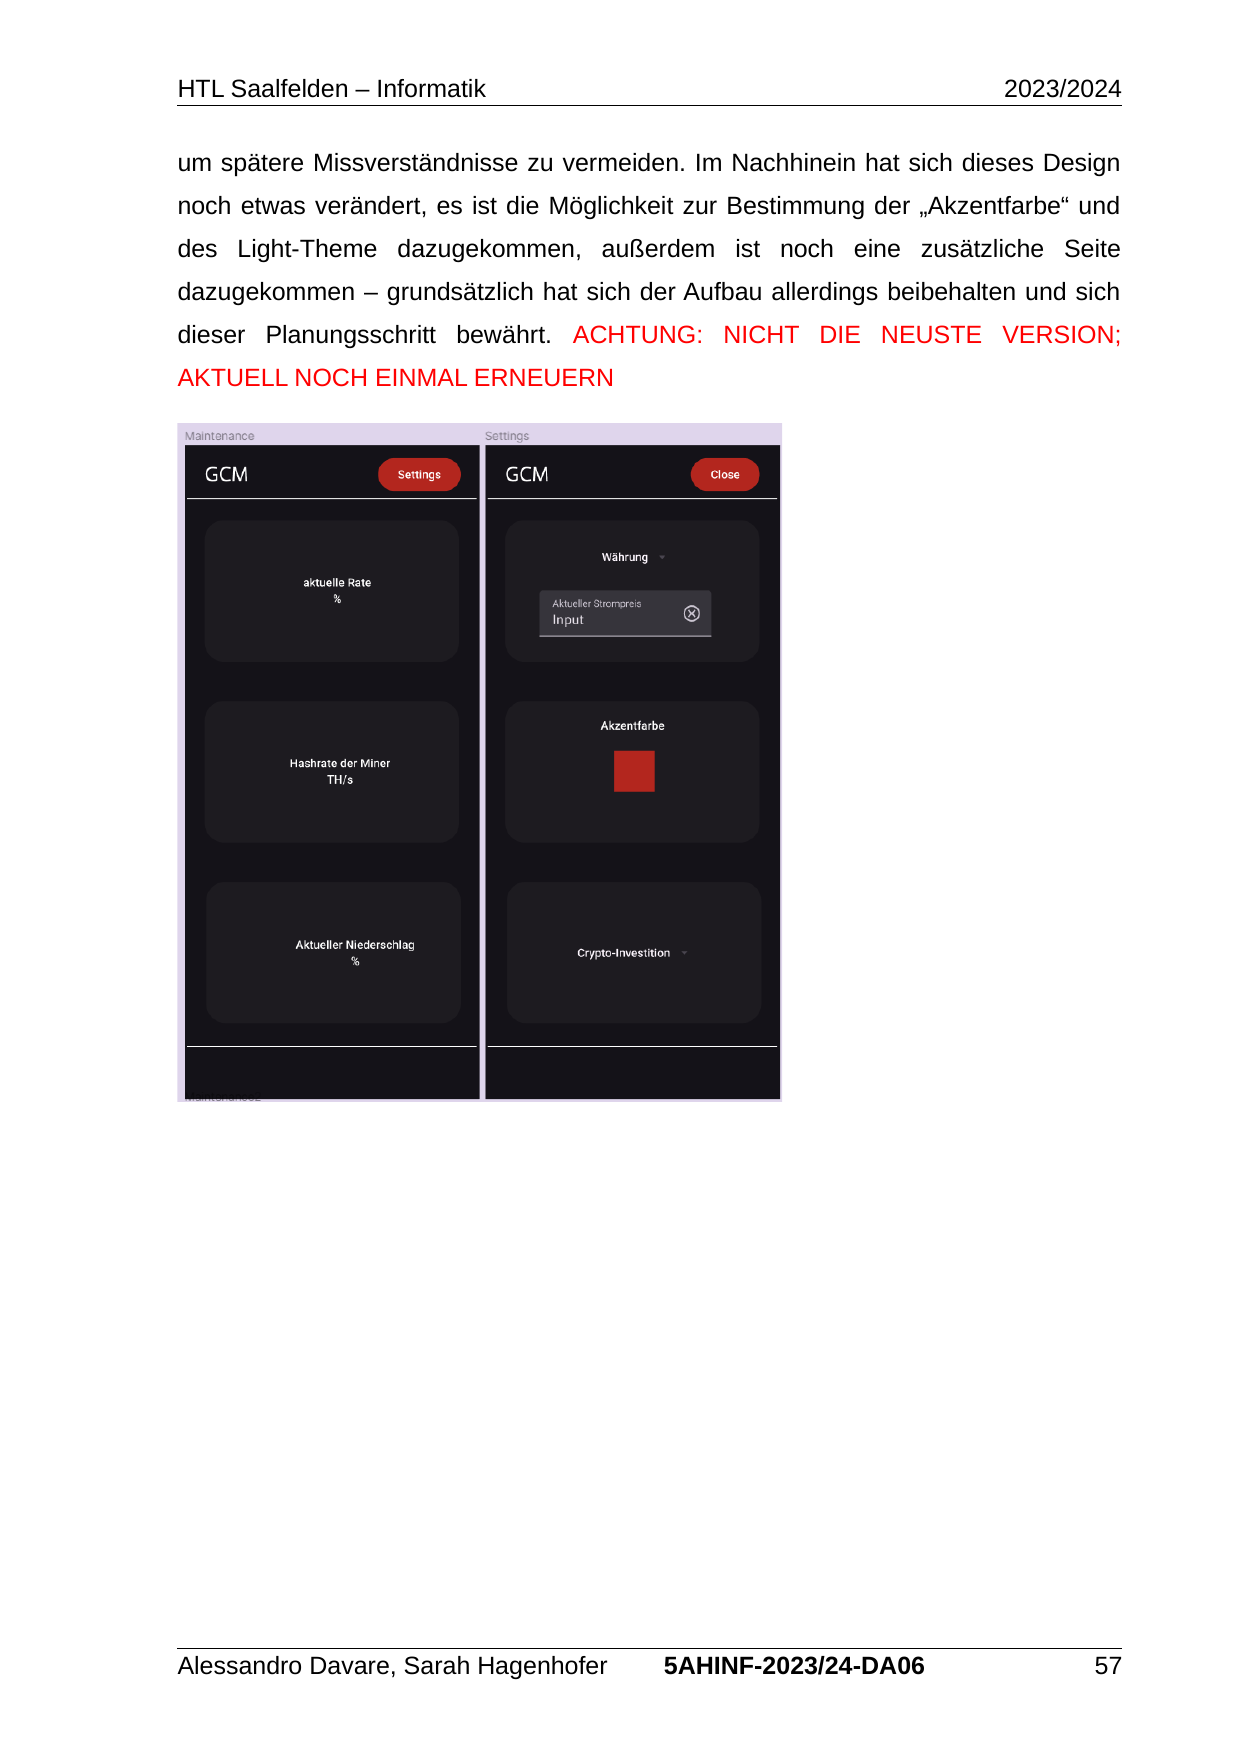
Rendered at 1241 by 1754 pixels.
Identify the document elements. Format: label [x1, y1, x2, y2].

text [177, 148, 1122, 392]
picture [177, 423, 783, 1102]
